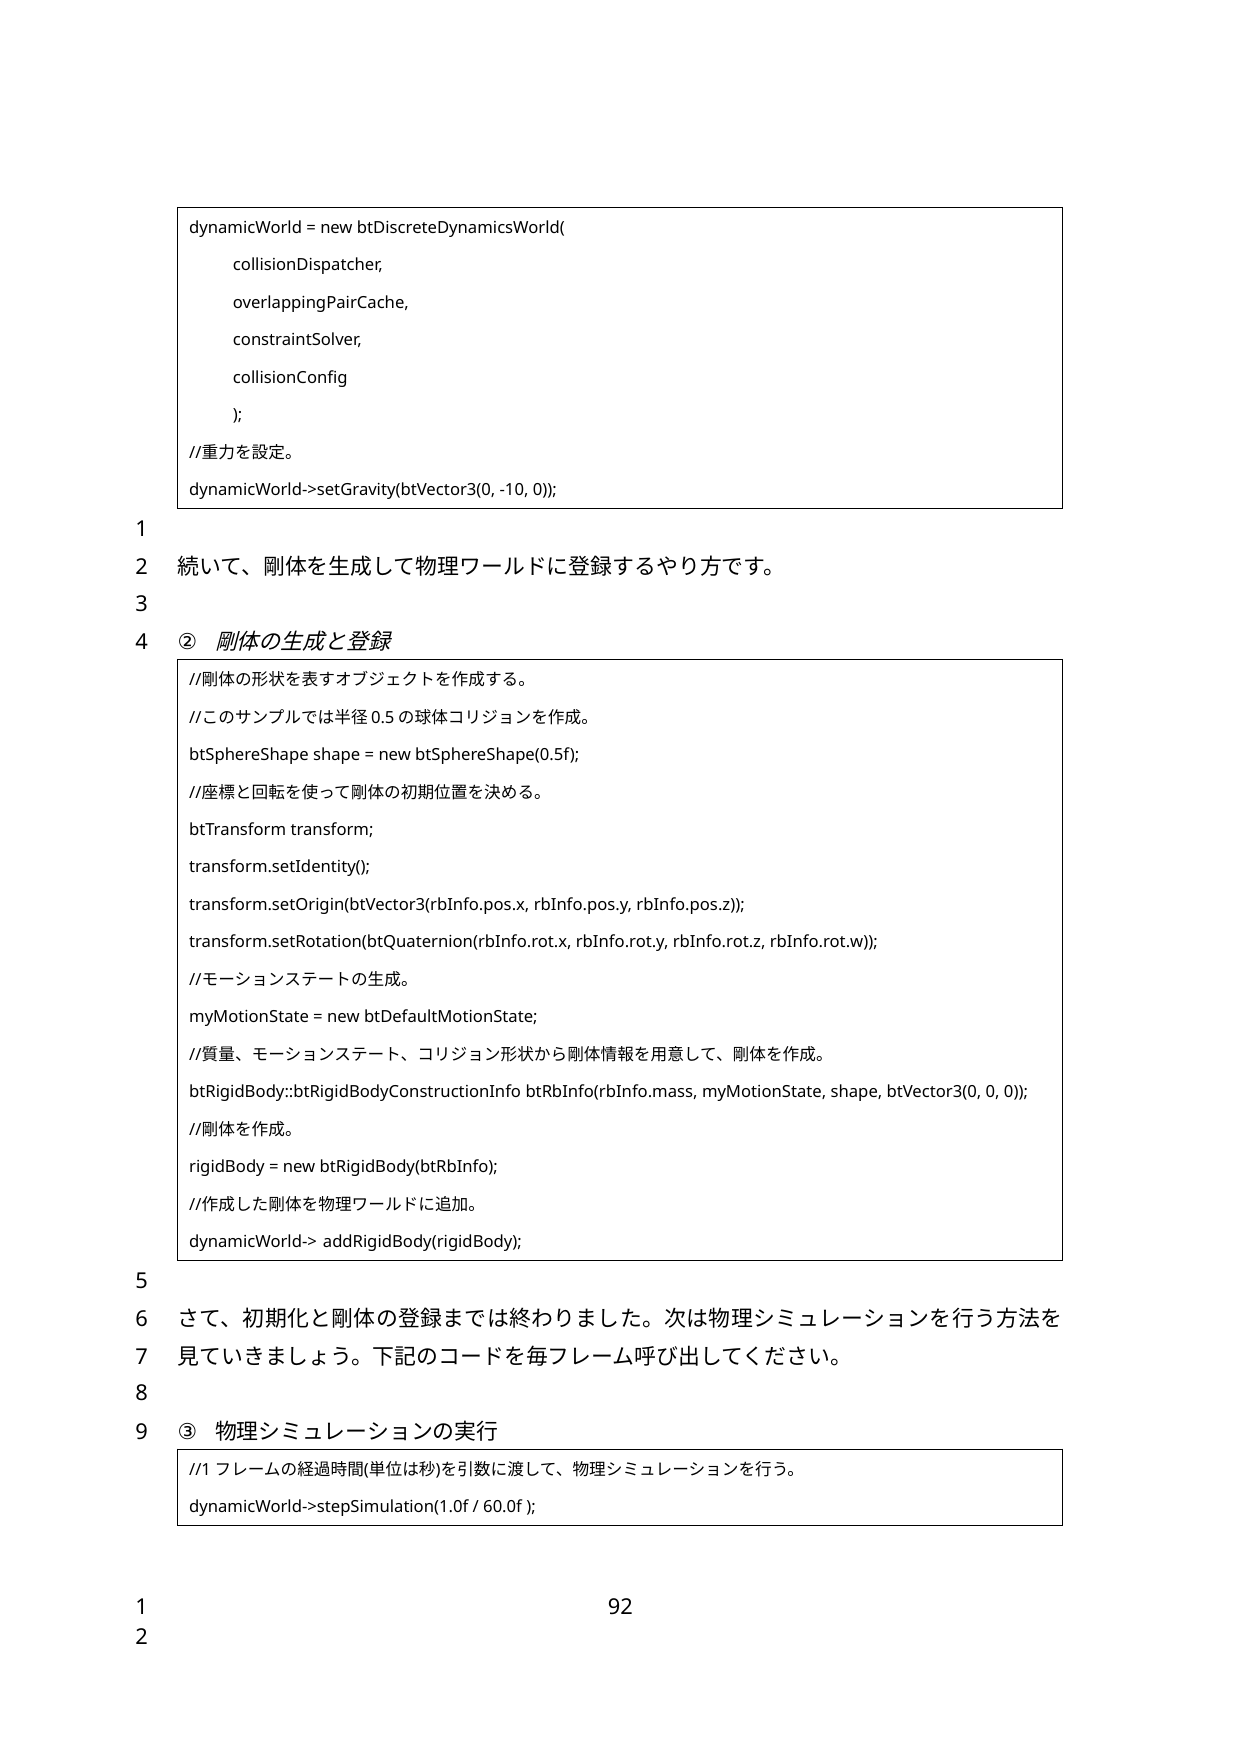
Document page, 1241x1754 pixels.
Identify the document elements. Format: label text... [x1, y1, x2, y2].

list 物理シミュレーションの実行 [177, 1411, 1063, 1448]
text 続いて、剛体を生成して物理ワールドに登録するやり方です。 [177, 546, 1063, 584]
table_header //剛体の形状を表すオブジェクトを作成する。 //このサンプルでは半径0.5の球体コリジョンを作成。 btSphereShape shape = new btSphereShape(0.5f); //座標と回転を使って剛体の初期位置を決める。 btTransform transform; transform.setIdentity(); transform.setOrigin(btVector3(rbInfo.pos.x, rbInfo.pos.y, rbInfo.pos.z)); transform.setRotation(btQuaternion(rbInfo.rot.x, rbInfo.rot.y, rbInfo.rot.z, rbInfo.rot.w)); //モーションステートの生成。 myMotionState = new btDefaultMotionState; //質量、モーションステート、コリジョン形状から剛体情報を用意して、剛体を作成。 btRigidBody::btRigidBodyConstructionInfo btRbInfo(rbInfo.mass, myMotionState, shape, btVector3(0, 0, 0)); //剛体を作成。 rigidBody = new btRigidBody(btRbInfo); //作成した剛体を物理ワールドに追加。 dynamicWorld-> addRigidBody(rigidBody); [178, 660, 1062, 1260]
table_header //1フレームの経過時間(単位は秒)を引数に渡して、物理シミュレーションを行う。 dynamicWorld->stepSimulation(1.0f / 60.0f ); [178, 1450, 1062, 1524]
list 剛体の生成と登録 [177, 621, 1063, 659]
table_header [178, 208, 1062, 508]
text さて、初期化と剛体の登録までは終わりました。次は物理シミュレーションを行う方法を見ていきましょう。下記のコードを毎フレーム呼び出してください。 [177, 1298, 1063, 1373]
